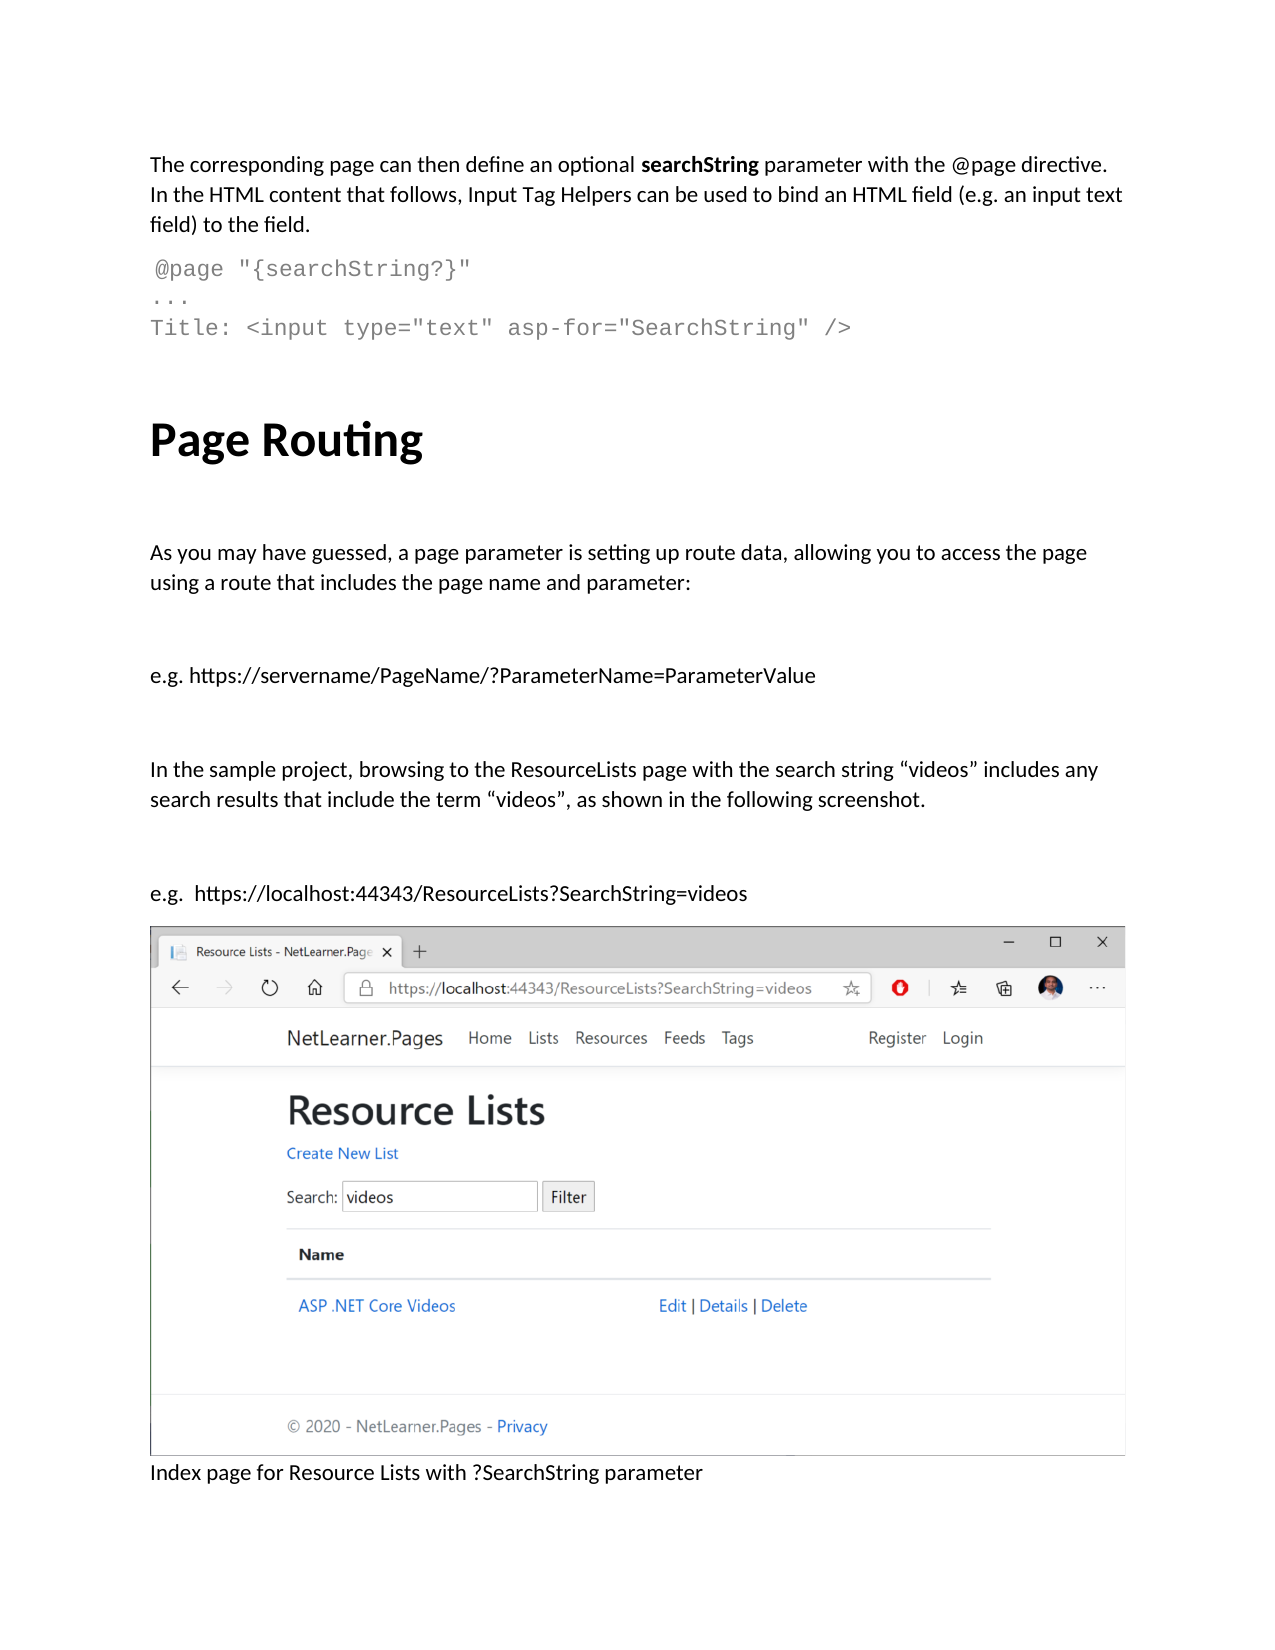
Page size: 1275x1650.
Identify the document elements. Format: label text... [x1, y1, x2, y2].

text Index page for Resource Lists with ?SearchString parameter [150, 1456, 1125, 1486]
text e.g. https://servername/PageName/?ParameterName=ParameterValue [150, 662, 1125, 690]
text @page "{searchString?}" ... Title: <input type="text" asp-for="SearchString" /> [150, 257, 1125, 342]
text As you may have guessed, a page parameter is setting up route data, allowing you to access the page using a route that includes the page name and parameter: [150, 538, 1125, 596]
text In the sample project, browsing to the ResourceLists page with the search string “videos” includes any search results that include the term “videos”, as shown in the following screenshot. [150, 755, 1125, 814]
picture [150, 926, 1125, 1456]
text e.g. https://localhost:44343/ResourceLists?SearchString=videos [150, 879, 1125, 907]
text Page Routing [150, 408, 1125, 469]
text The corresponding page can then define an optional searchString parameter with the @page directive. In the HTML content that follows, Input Tag Helpers can be used to bind an HTML field (e.g. an input text field) to the field. [150, 150, 1125, 238]
